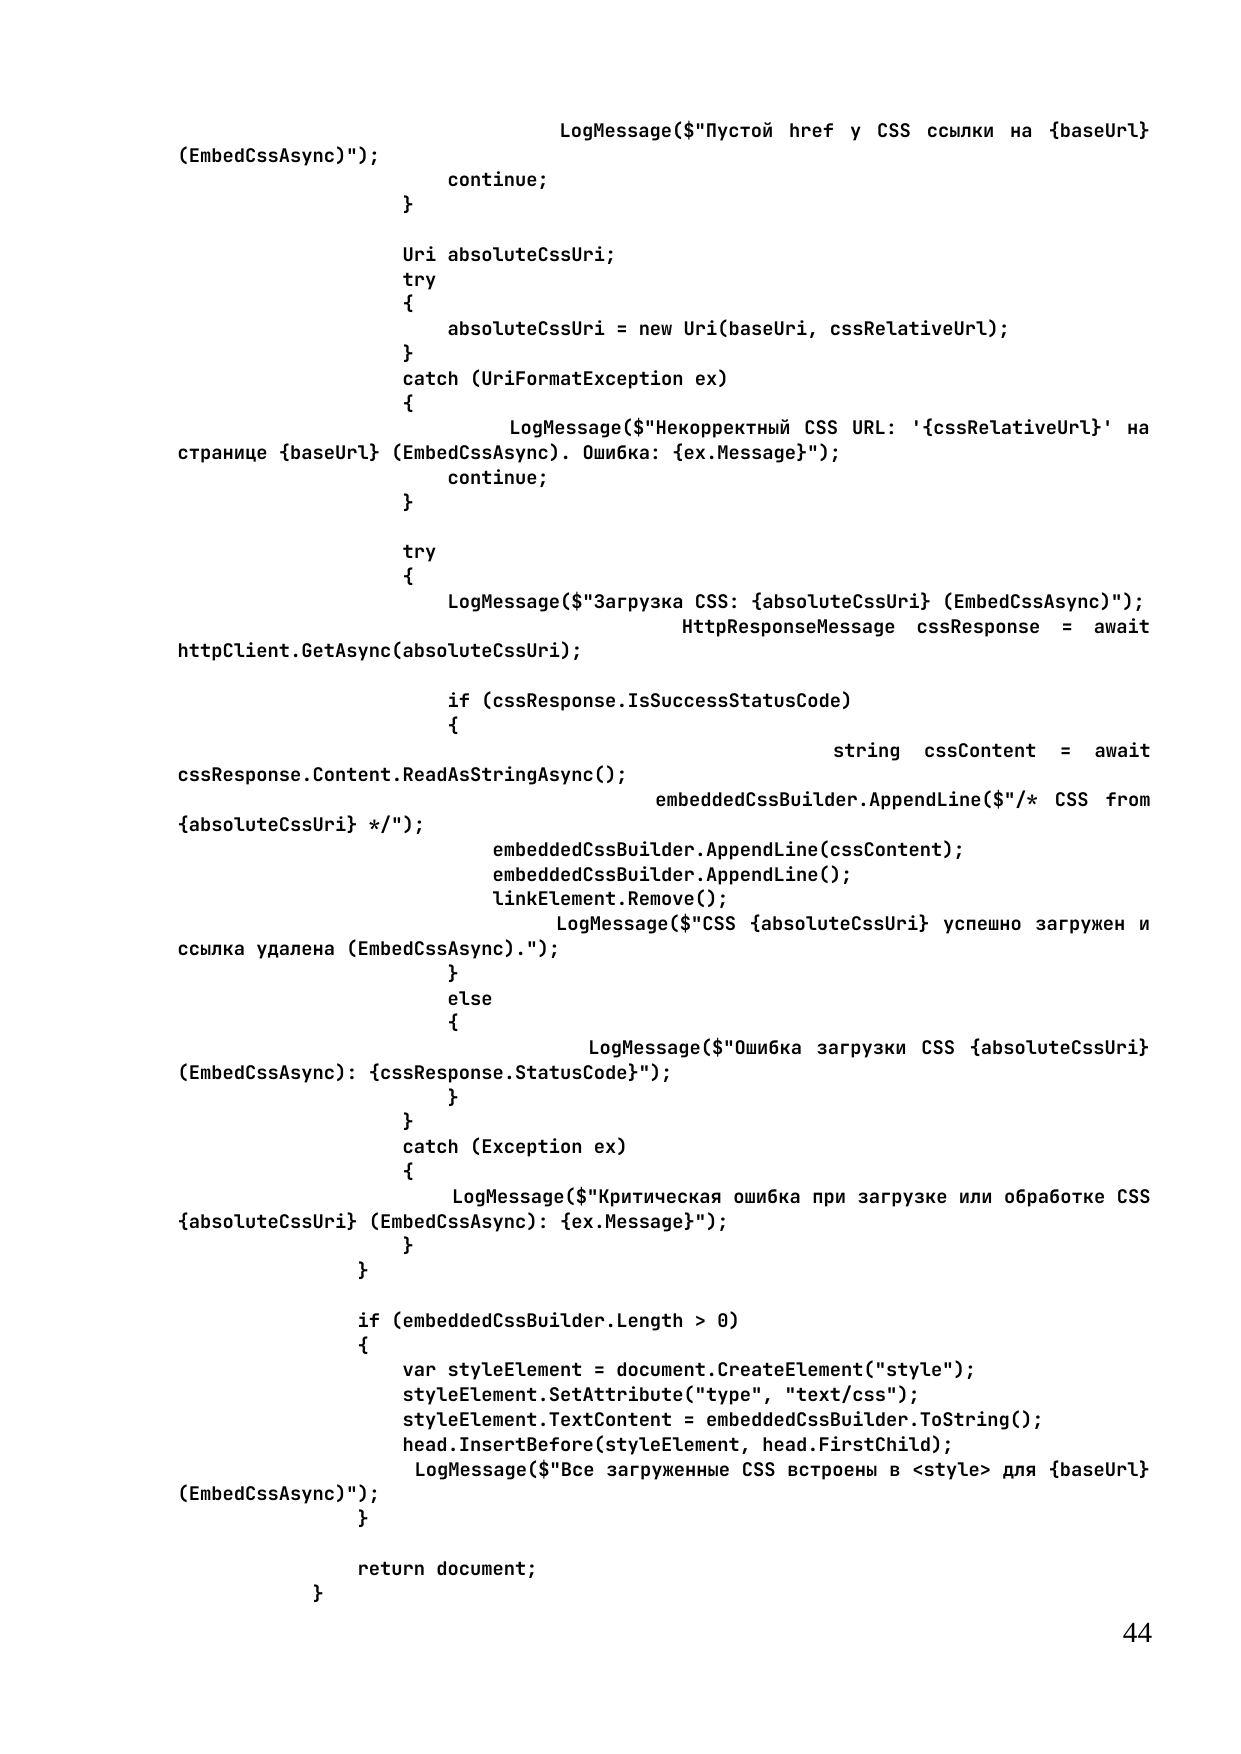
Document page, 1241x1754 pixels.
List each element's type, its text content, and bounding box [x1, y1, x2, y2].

text LogMessage($"Загрузка CSS: {absoluteCssUri} (EmbedCssAsync)"); [177, 589, 1152, 614]
text if (embeddedCssBuilder.Length > 0) [177, 1308, 1152, 1333]
text } [177, 490, 1152, 515]
text HttpResponseMessage cssResponse = await httpClient.GetAsync(absoluteCssUri); [177, 614, 1152, 663]
text try [177, 539, 1152, 564]
text embeddedCssBuilder.AppendLine(); [177, 862, 1152, 887]
text { [177, 1333, 1152, 1358]
text LogMessage($"Пустой href у CSS ссылки на {baseUrl} (EmbedCssAsync)"); [177, 118, 1152, 168]
text embeddedCssBuilder.AppendLine($"/* CSS from {absoluteCssUri} */"); [177, 787, 1152, 837]
text linkElement.Remove(); [177, 887, 1152, 911]
text } [177, 192, 1152, 217]
text var styleElement = document.CreateElement("style"); [177, 1358, 1152, 1382]
text LogMessage($"Критическая ошибка при загрузке или обработке CSS {absoluteCssUri} (EmbedCssAsync): {ex.Message}"); [177, 1184, 1152, 1234]
text embeddedCssBuilder.AppendLine(cssContent); [177, 837, 1152, 862]
text LogMessage($"CSS {absoluteCssUri} успешно загружен и ссылка удалена (EmbedCssAsync)."); [177, 911, 1152, 961]
text { [177, 713, 1152, 738]
text return document; [177, 1556, 1152, 1581]
text } [177, 341, 1152, 366]
text { [177, 1011, 1152, 1035]
text else [177, 986, 1152, 1011]
text try [177, 267, 1152, 292]
text string cssContent = await cssResponse.Content.ReadAsStringAsync(); [177, 738, 1152, 787]
text { [177, 1159, 1152, 1184]
text catch (Exception ex) [177, 1134, 1152, 1159]
text } [177, 1258, 1152, 1283]
text catch (UriFormatException ex) [177, 366, 1152, 391]
text } [177, 1506, 1152, 1531]
text } [177, 1581, 1152, 1606]
text LogMessage($"Ошибка загрузки CSS {absoluteCssUri} (EmbedCssAsync): {cssResponse.StatusCode}"); [177, 1035, 1152, 1085]
text { [177, 564, 1152, 589]
text absoluteCssUri = new Uri(baseUri, cssRelativeUrl); [177, 316, 1152, 341]
text LogMessage($"Некорректный CSS URL: '{cssRelativeUrl}' на странице {baseUrl} (EmbedCssAsync). Ошибка: {ex.Message}"); [177, 416, 1152, 465]
text continue; [177, 465, 1152, 490]
text Uri absoluteCssUri; [177, 242, 1152, 267]
text head.InsertBefore(styleElement, head.FirstChild); [177, 1432, 1152, 1457]
text if (cssResponse.IsSuccessStatusCode) [177, 688, 1152, 713]
text styleElement.SetAttribute("type", "text/css"); [177, 1382, 1152, 1407]
text continue; [177, 168, 1152, 192]
text { [177, 391, 1152, 416]
text { [177, 292, 1152, 316]
text styleElement.TextContent = embeddedCssBuilder.ToString(); [177, 1407, 1152, 1432]
text } [177, 1234, 1152, 1258]
text LogMessage($"Все загруженные CSS встроены в <style> для {baseUrl} (EmbedCssAsync)"); [177, 1457, 1152, 1506]
text } [177, 961, 1152, 986]
text } [177, 1085, 1152, 1110]
text } [177, 1110, 1152, 1134]
